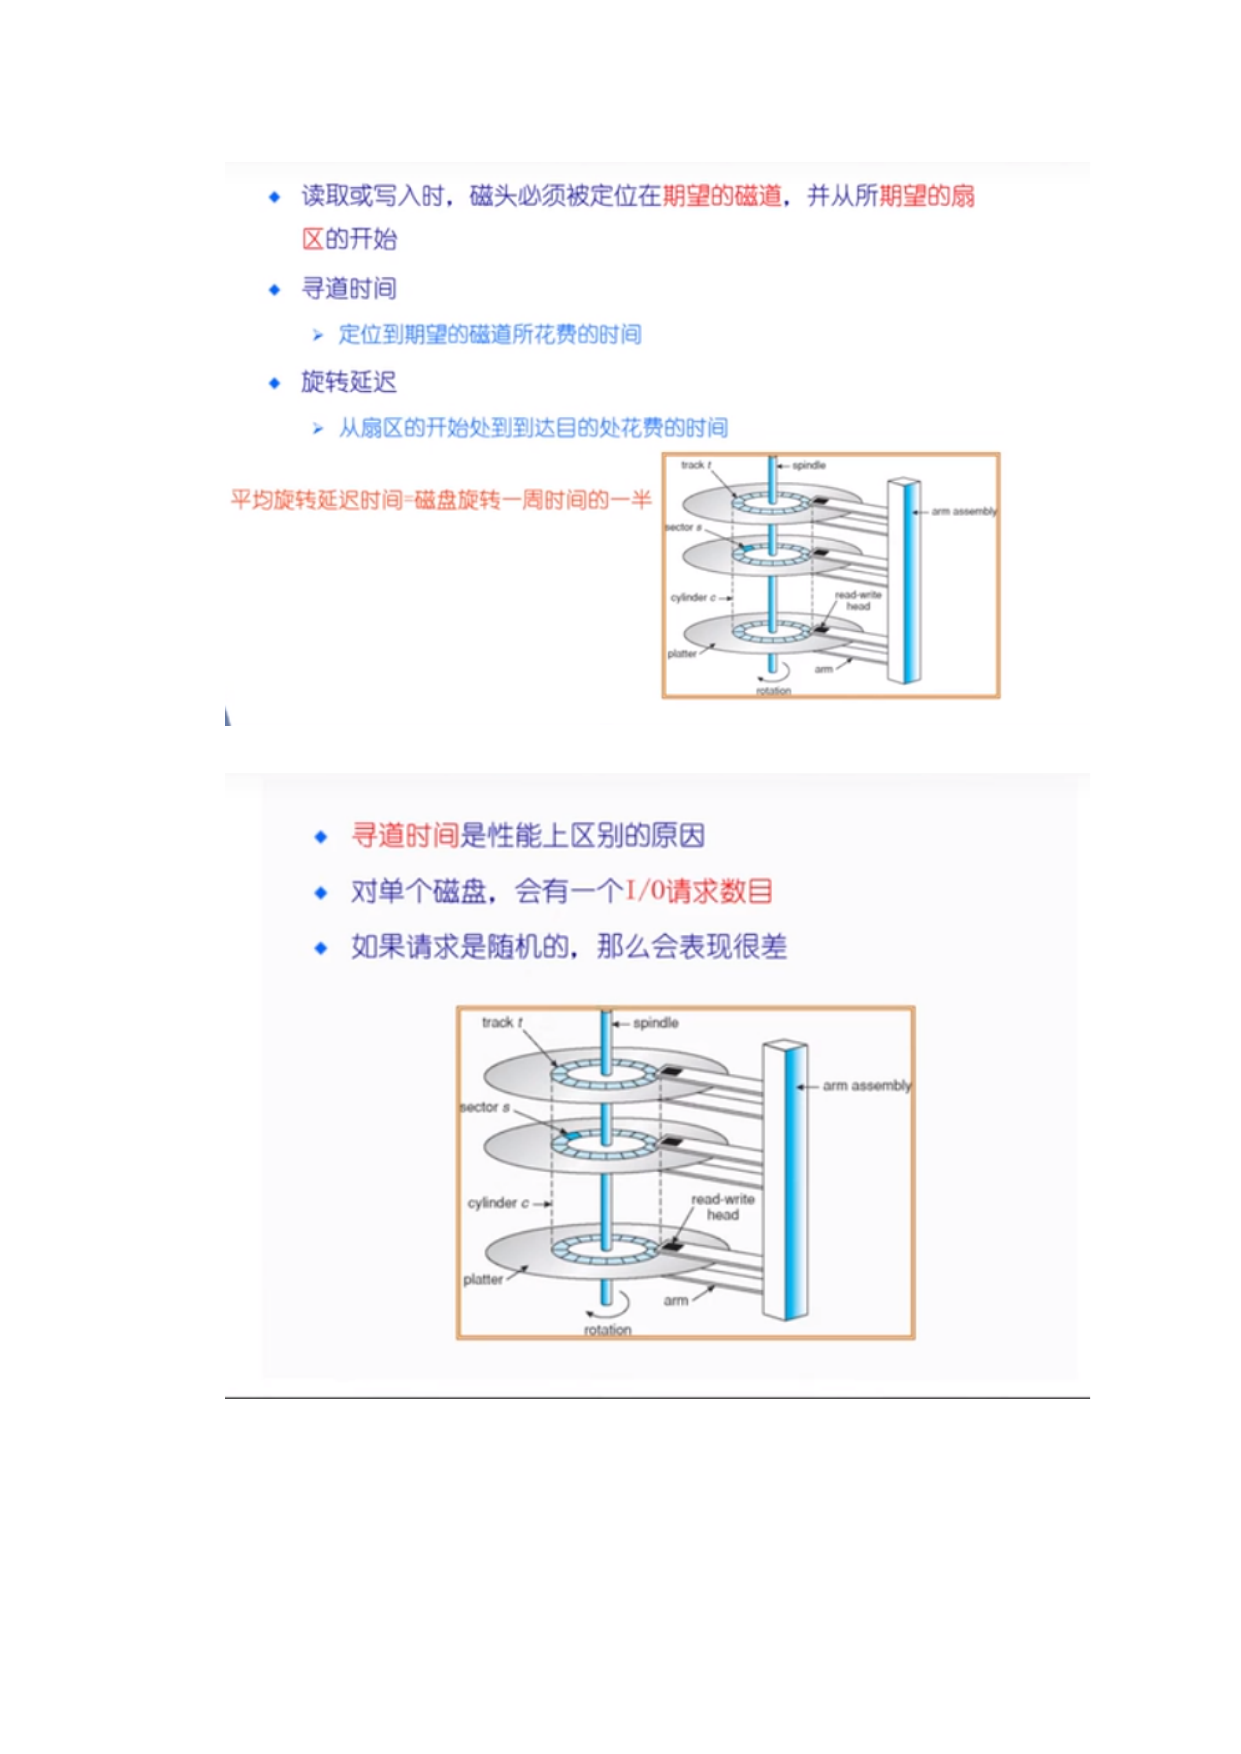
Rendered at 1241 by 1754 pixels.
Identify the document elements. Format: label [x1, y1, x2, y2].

picture [225, 773, 1091, 1399]
picture [225, 162, 1091, 726]
